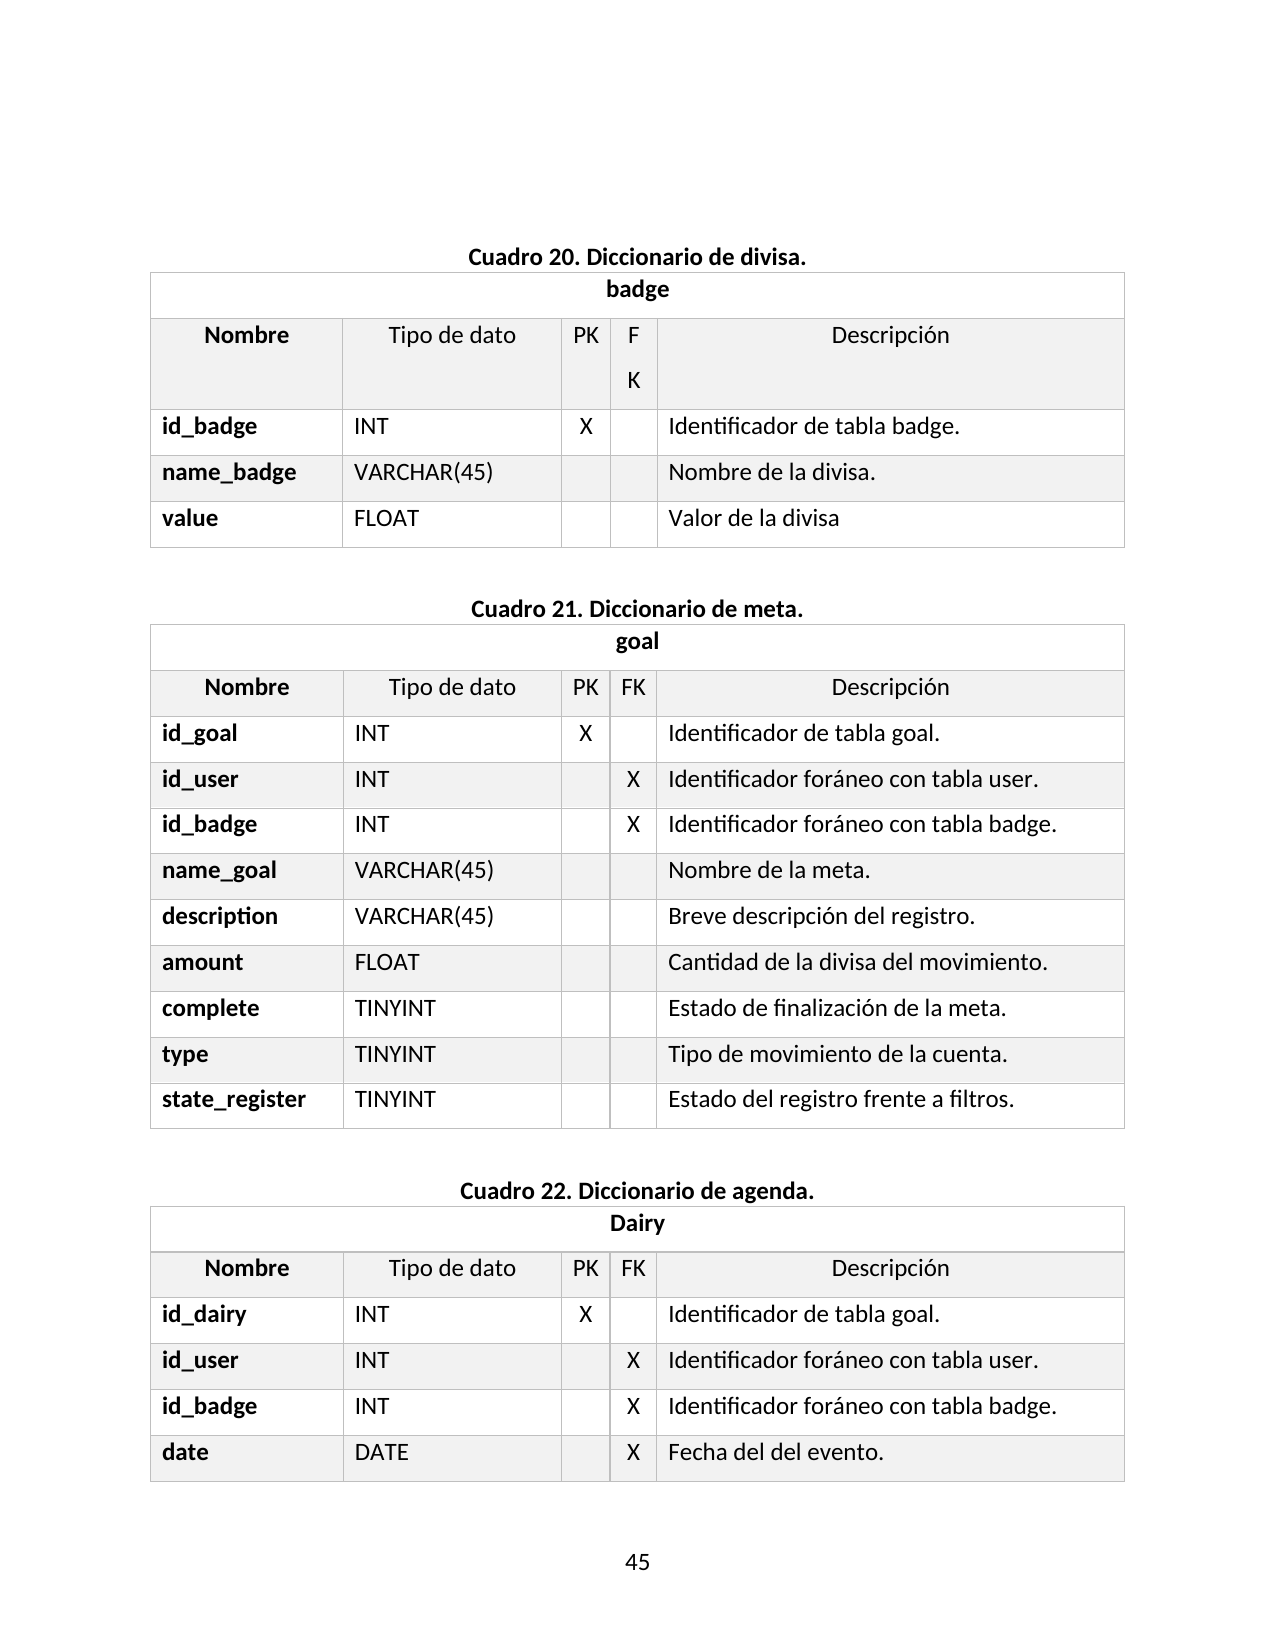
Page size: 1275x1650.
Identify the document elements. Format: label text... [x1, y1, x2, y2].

table_cell Tipo de movimiento de la cuenta. [657, 1038, 1124, 1082]
table_cell Fecha del del evento. [657, 1436, 1124, 1481]
table_cell id_badge [151, 809, 343, 853]
table_cell id_badge [151, 410, 342, 455]
table_cell Valor de la divisa [658, 502, 1124, 547]
table_cell VARCHAR(45) [344, 854, 561, 899]
table_cell Identificador de tabla goal. [657, 1298, 1124, 1343]
table_cell id_user [151, 763, 343, 807]
table_cell [611, 1038, 656, 1082]
table_cell [562, 809, 609, 853]
table_cell X [562, 1298, 609, 1343]
table_cell [562, 502, 610, 547]
table_cell [562, 1084, 609, 1128]
table_cell [611, 900, 656, 945]
table_cell Estado del registro frente a filtros. [657, 1084, 1124, 1128]
table_cell Nombre [151, 671, 343, 716]
table_cell id_dairy [151, 1298, 343, 1343]
table_cell Tipo de dato [344, 671, 561, 716]
table_cell [562, 1038, 609, 1082]
table_cell state_register [151, 1084, 343, 1128]
table_cell [562, 946, 609, 991]
table_cell FLOAT [343, 502, 561, 547]
text Cuadro 22. Diccionario de agenda. [150, 1175, 1125, 1206]
table_cell [562, 456, 610, 501]
table_cell Cantidad de la divisa del movimiento. [657, 946, 1124, 991]
table_cell PK [562, 319, 610, 409]
table_cell INT [344, 809, 561, 853]
table_cell [562, 763, 609, 807]
table_cell Identificador foráneo con tabla user. [657, 763, 1124, 807]
table_cell [611, 410, 657, 455]
table_cell INT [344, 717, 561, 762]
table_cell TINYINT [344, 1084, 561, 1128]
table_cell Breve descripción del registro. [657, 900, 1124, 945]
table_cell Nombre de la divisa. [658, 456, 1124, 501]
text Cuadro 21. Diccionario de meta. [150, 594, 1125, 624]
table_cell X [611, 1436, 656, 1481]
table_cell Identificador foráneo con tabla user. [657, 1344, 1124, 1389]
table_cell [611, 717, 656, 762]
table_cell X [611, 763, 656, 807]
table_cell Identificador de tabla goal. [657, 717, 1124, 762]
table_cell amount [151, 946, 343, 991]
table_cell date [151, 1436, 343, 1481]
table_cell [562, 1390, 609, 1435]
table_header badge [151, 273, 1124, 318]
table_cell FK [611, 1253, 656, 1297]
table_cell FK [611, 671, 656, 716]
table_cell Identificador de tabla badge. [658, 410, 1124, 455]
table_cell TINYINT [344, 1038, 561, 1082]
table_cell INT [344, 1344, 561, 1389]
table_cell id_goal [151, 717, 343, 762]
table_cell INT [344, 1390, 561, 1435]
table_cell name_goal [151, 854, 343, 899]
table_cell DATE [344, 1436, 561, 1481]
table_cell Identificador foráneo con tabla badge. [657, 809, 1124, 853]
table_cell [562, 992, 609, 1037]
table_cell Identificador foráneo con tabla badge. [657, 1390, 1124, 1435]
table_cell value [151, 502, 342, 547]
table_cell Nombre [151, 1253, 343, 1297]
table_cell [562, 900, 609, 945]
table_cell Tipo de dato [344, 1253, 561, 1297]
table_cell X [611, 1344, 656, 1389]
table_cell [611, 1084, 656, 1128]
table_cell type [151, 1038, 343, 1082]
table_header Dairy [151, 1207, 1124, 1251]
table_cell X [562, 410, 610, 455]
table_cell Descripción [657, 1253, 1124, 1297]
table_cell FLOAT [344, 946, 561, 991]
table_cell X [562, 717, 609, 762]
table_cell id_badge [151, 1390, 343, 1435]
table_cell Tipo de dato [343, 319, 561, 409]
table_cell description [151, 900, 343, 945]
table_cell name_badge [151, 456, 342, 501]
table_cell [611, 854, 656, 899]
table_cell Descripción [657, 671, 1124, 716]
table_cell VARCHAR(45) [343, 456, 561, 501]
table_cell PK [562, 671, 609, 716]
table_cell Nombre de la meta. [657, 854, 1124, 899]
table_header goal [151, 625, 1124, 670]
table_cell [611, 502, 657, 547]
table_cell [562, 854, 609, 899]
table_cell [611, 992, 656, 1037]
table_cell Descripción [658, 319, 1124, 409]
table_cell X [611, 809, 656, 853]
table_cell Nombre [151, 319, 342, 409]
table_cell [562, 1344, 609, 1389]
table_cell FK [611, 319, 657, 409]
text Cuadro 20. Diccionario de divisa. [150, 241, 1125, 272]
table_cell X [611, 1390, 656, 1435]
table_cell INT [343, 410, 561, 455]
table_cell TINYINT [344, 992, 561, 1037]
table_cell complete [151, 992, 343, 1037]
table_cell [611, 946, 656, 991]
table_cell INT [344, 763, 561, 807]
table_cell id_user [151, 1344, 343, 1389]
table_cell INT [344, 1298, 561, 1343]
table_cell Estado de finalización de la meta. [657, 992, 1124, 1037]
table_cell [611, 1298, 656, 1343]
table_cell PK [562, 1253, 609, 1297]
table_cell [611, 456, 657, 501]
table_cell VARCHAR(45) [344, 900, 561, 945]
table_cell [562, 1436, 609, 1481]
